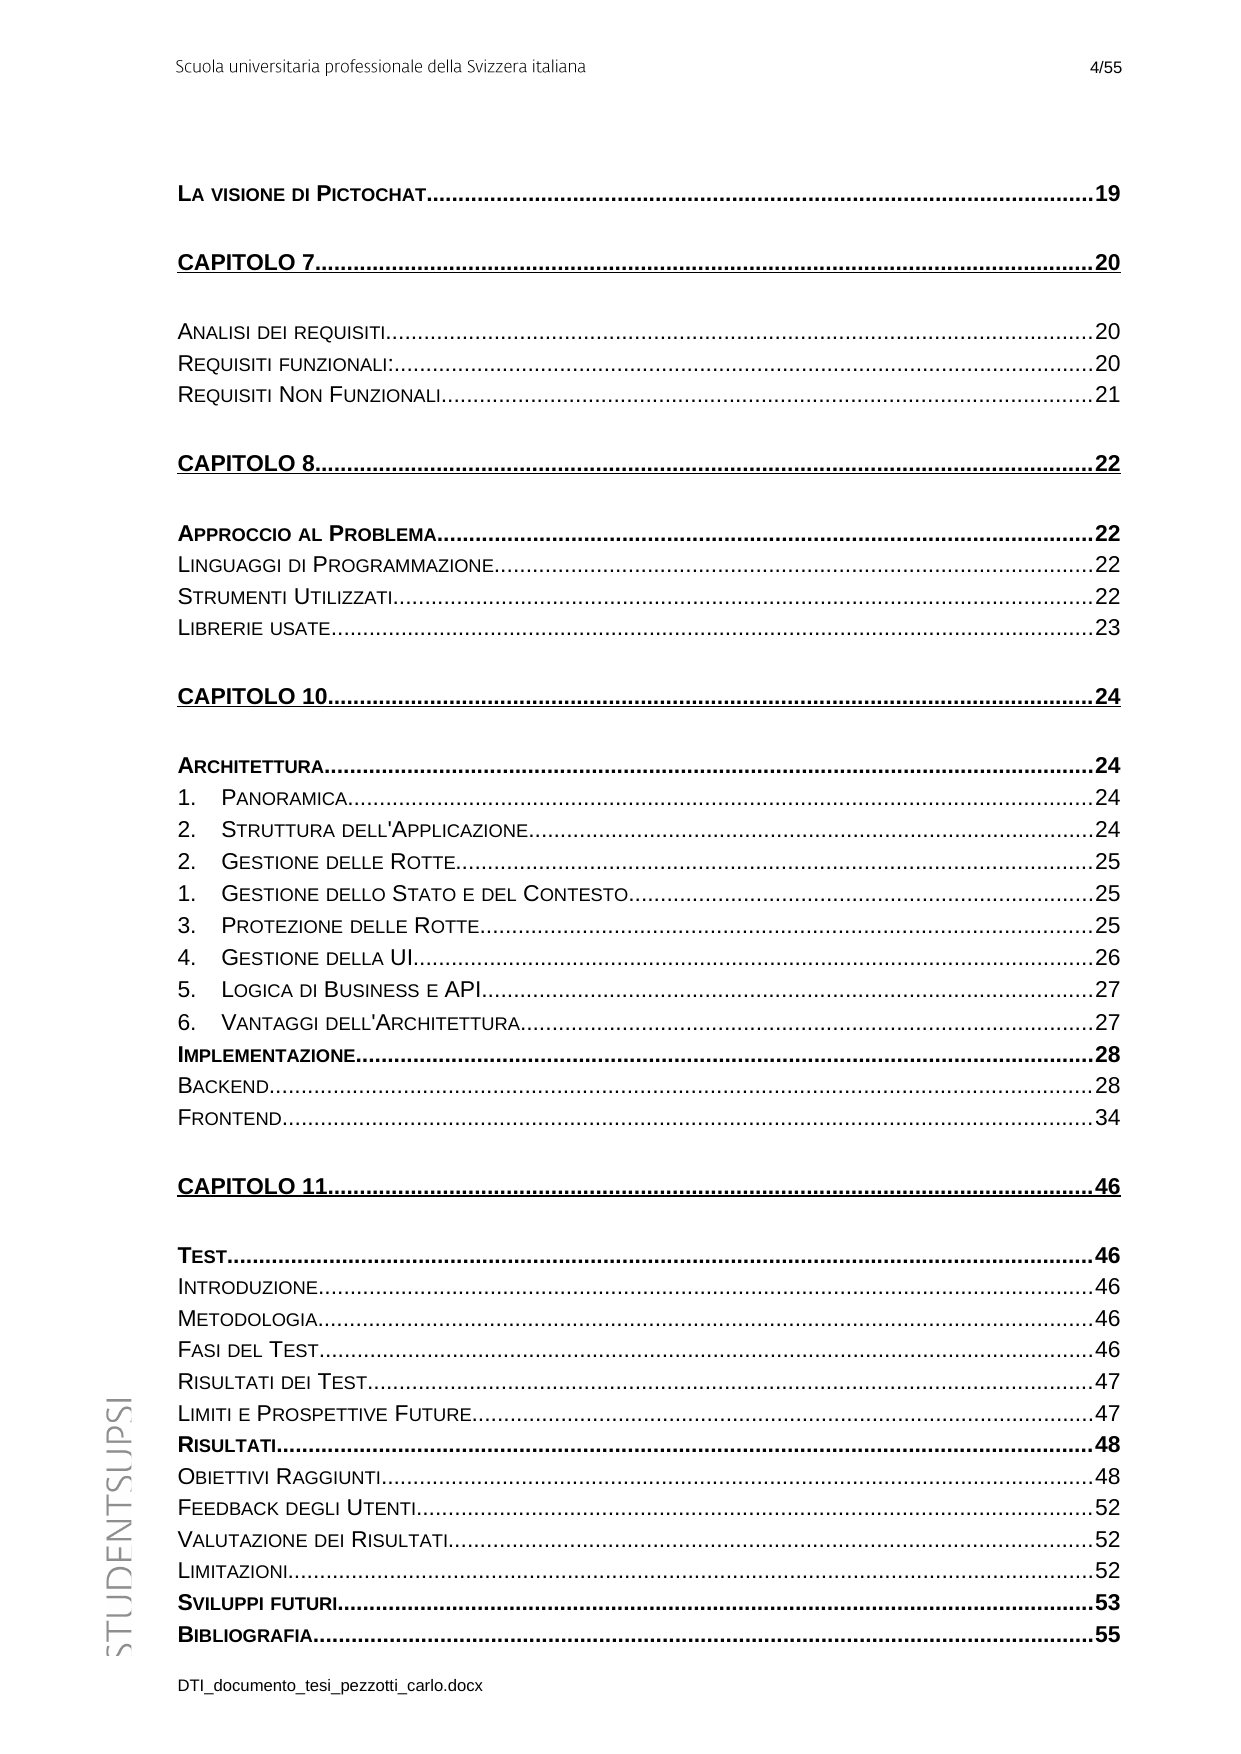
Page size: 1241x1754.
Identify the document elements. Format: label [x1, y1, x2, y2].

picture [106, 1399, 132, 1657]
picture [168, 53, 602, 80]
